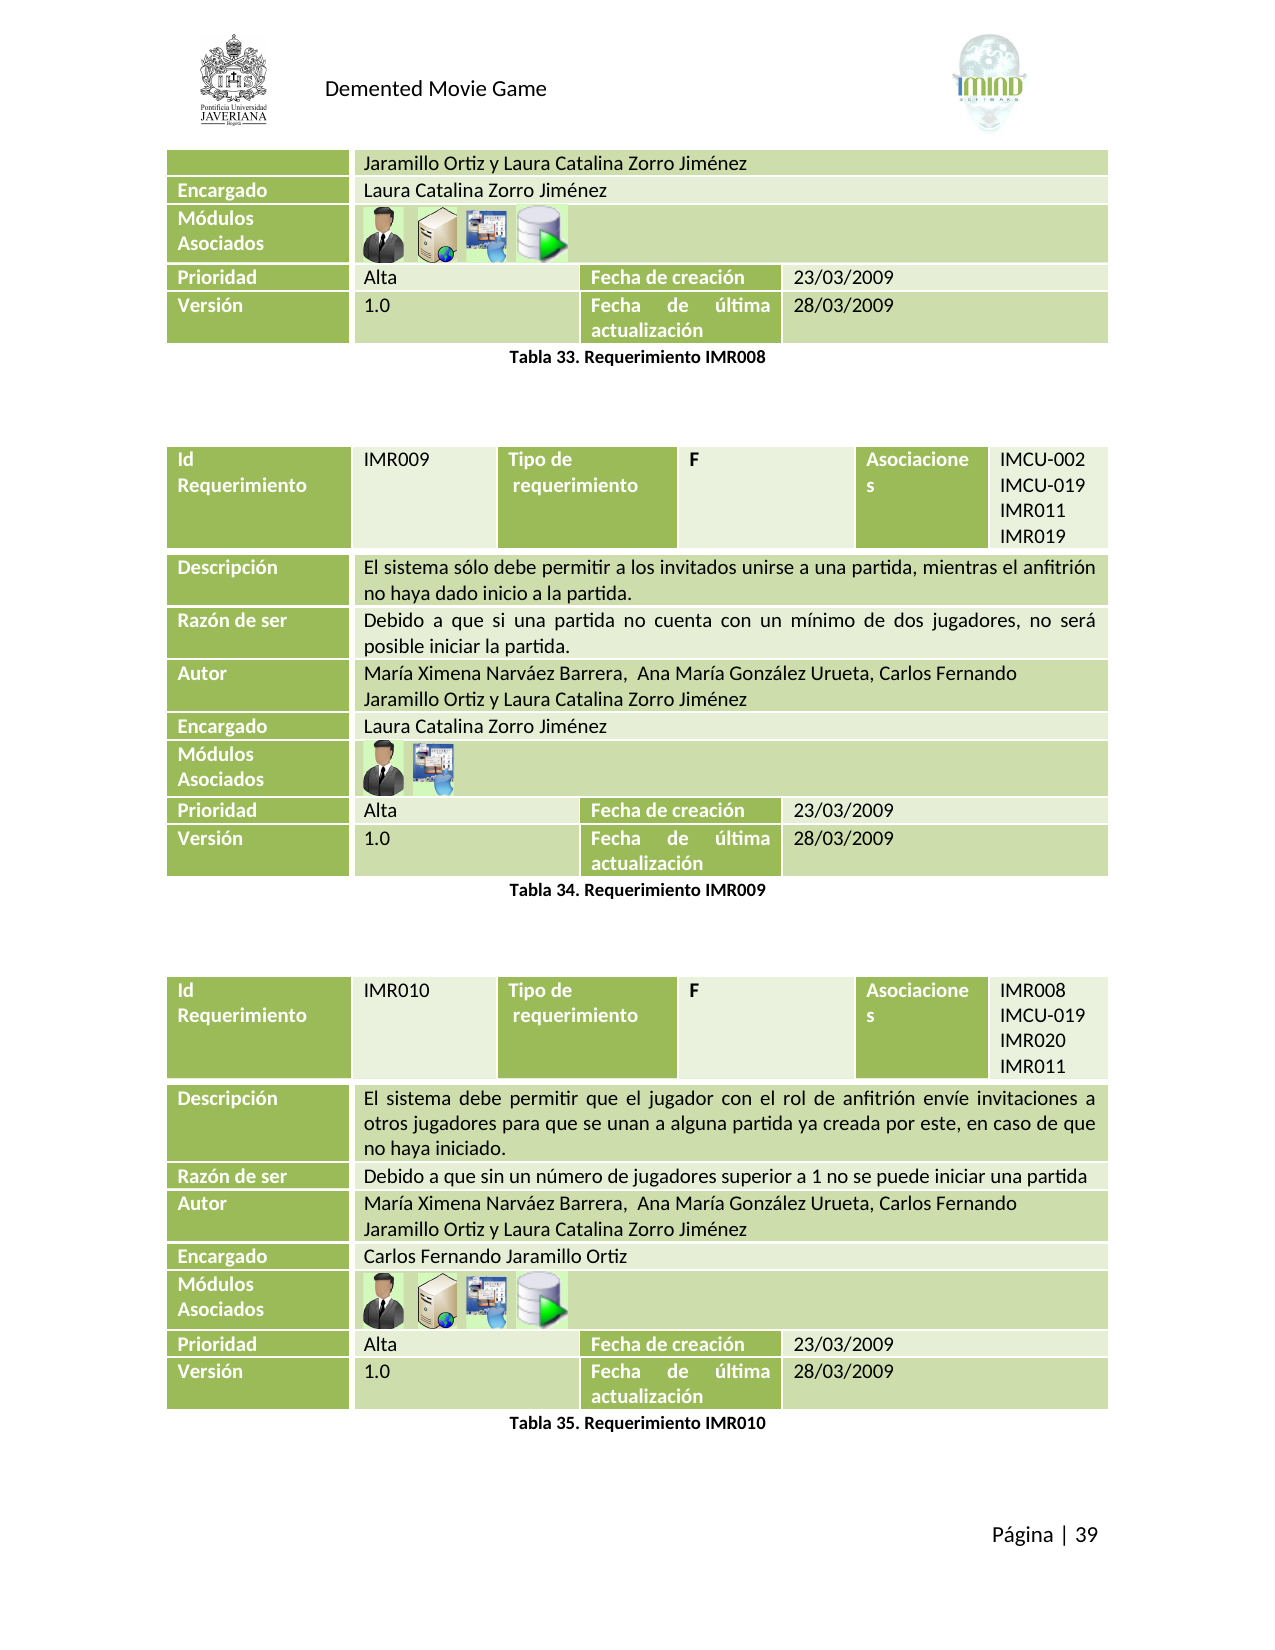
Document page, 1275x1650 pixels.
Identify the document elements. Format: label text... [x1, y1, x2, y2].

table_cell Autor [167, 660, 349, 711]
table_cell 28/03/2009 [783, 825, 1108, 876]
table_cell María Ximena Narváez Barrera, Ana María González Urueta, Carlos Fernando Jaramillo Ortiz y Laura Catalina Zorro Jiménez [355, 660, 1108, 711]
table_header Asociaciones [856, 977, 988, 1078]
picture [363, 1273, 404, 1329]
table_header F [679, 447, 854, 548]
table_cell Versión [167, 292, 349, 343]
picture [418, 1273, 457, 1329]
picture [466, 1276, 507, 1329]
table_cell Encargado [167, 713, 349, 739]
table_cell [355, 741, 363, 796]
picture [516, 1271, 568, 1329]
table_header Id Requerimiento [167, 447, 351, 548]
picture [466, 210, 507, 263]
table_cell Debido a que sin un número de jugadores superior a 1 no se puede iniciar una partida [355, 1163, 1108, 1188]
table_cell Alta [355, 265, 579, 290]
table_header Id Requerimiento [167, 977, 351, 1078]
table_cell Autor [167, 1191, 349, 1241]
table_cell El sistema debe permitir que el jugador con el rol de anfitrión envíe invitaciones a otros jugadores para que se unan a alguna partida ya creada por este, en caso de que no haya iniciado. [355, 1085, 1108, 1161]
table_cell Alta [355, 798, 579, 823]
table_cell María Ximena Narváez Barrera, Ana María González Urueta, Carlos Fernando Jaramillo Ortiz y Laura Catalina Zorro Jiménez [355, 1191, 1108, 1241]
table_cell [355, 1271, 516, 1329]
picture [418, 207, 457, 263]
picture [413, 743, 454, 796]
table_cell 1.0 [355, 292, 579, 343]
table_cell Prioridad [167, 1331, 349, 1356]
table_cell Encargado [167, 1244, 349, 1269]
table_cell Descripción [167, 555, 349, 605]
table_cell [568, 205, 1108, 262]
text Tabla 35. Requerimiento IMR010 [177, 1411, 1098, 1434]
text Tabla 33. Requerimiento IMR008 [177, 345, 1098, 368]
table_cell 23/03/2009 [783, 265, 1108, 290]
table_cell María Ximena Narváez Barrera, Ana María González Urueta, Carlos Fernando Jaramillo Ortiz y Laura Catalina Zorro Jiménez [355, 150, 1108, 175]
table_cell Debido a que si una partida no cuenta con un mínimo de dos jugadores, no será posible iniciar la partida. [355, 608, 1108, 658]
table_cell Laura Catalina Zorro Jiménez [355, 713, 1108, 739]
table_cell [404, 741, 1108, 796]
picture [951, 34, 1033, 138]
table_cell Alta [355, 1331, 579, 1356]
table_cell 1.0 [355, 1358, 579, 1409]
table_cell Laura Catalina Zorro Jiménez [355, 177, 1108, 203]
table_cell Razón de ser [167, 608, 349, 658]
table_header F [679, 977, 854, 1078]
table_cell Encargado [167, 177, 349, 203]
table_cell El sistema sólo debe permitir a los invitados unirse a una partida, mientras el anfitrión no haya dado inicio a la partida. [355, 555, 1108, 605]
table_cell [355, 205, 516, 262]
text Tabla 34. Requerimiento IMR009 [177, 878, 1098, 901]
table_cell Autor [167, 150, 349, 175]
table_header IMR009 [353, 447, 496, 548]
table_cell Prioridad [167, 265, 349, 290]
table_header Asociaciones [856, 447, 988, 548]
table_cell [568, 1271, 1108, 1329]
picture [516, 204, 568, 263]
picture [363, 740, 404, 796]
table_cell Prioridad [167, 798, 349, 823]
table_cell Carlos Fernando Jaramillo Ortiz [355, 1244, 1108, 1269]
table_header IMR008 IMCU-019 IMR020 IMR011 [990, 977, 1108, 1078]
table_header Tipo de requerimiento [498, 447, 677, 548]
table_cell 28/03/2009 [783, 292, 1108, 343]
table_cell Fecha de última actualización [581, 825, 781, 876]
table_cell Razón de ser [167, 1163, 349, 1188]
table_cell 28/03/2009 [783, 1358, 1108, 1409]
picture [200, 34, 267, 126]
table_cell Fecha de creación [580, 1331, 781, 1356]
table_cell Módulos Asociados [167, 205, 349, 262]
table_cell 1.0 [355, 825, 579, 876]
table_cell Versión [167, 1358, 349, 1409]
table_cell Fecha de creación [580, 265, 781, 290]
table_cell 23/03/2009 [783, 1331, 1108, 1356]
table_cell 23/03/2009 [783, 798, 1108, 823]
table_header IMCU-002 IMCU-019 IMR011 IMR019 [990, 447, 1108, 548]
table_cell Módulos Asociados [167, 741, 349, 796]
table_cell Fecha de última actualización [581, 292, 781, 343]
table_cell Módulos Asociados [167, 1271, 349, 1329]
table_cell Descripción [167, 1085, 349, 1161]
table_cell Versión [167, 825, 349, 876]
table_cell Fecha de creación [580, 798, 781, 823]
table_header Tipo de requerimiento [498, 977, 677, 1078]
picture [363, 207, 404, 263]
table_header IMR010 [353, 977, 496, 1078]
table_cell Fecha de última actualización [581, 1358, 781, 1409]
